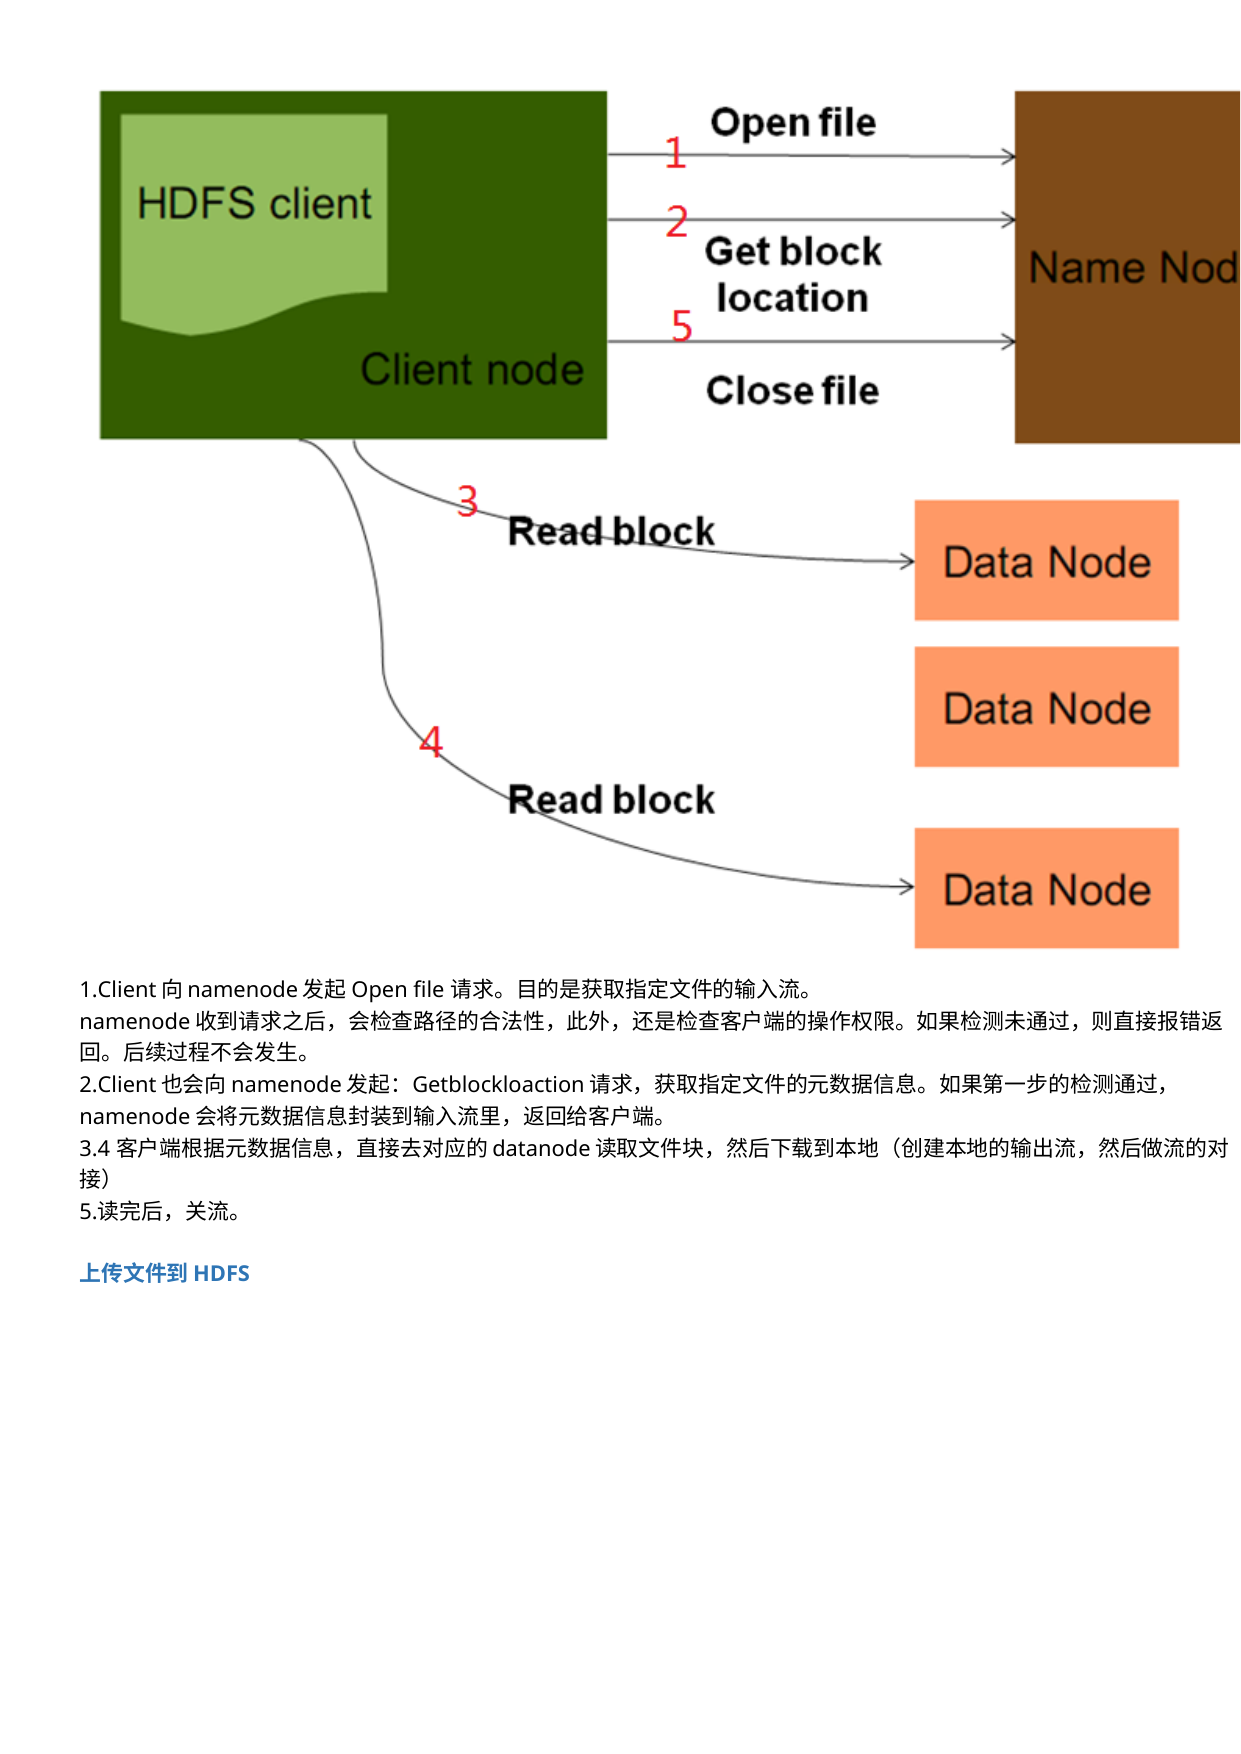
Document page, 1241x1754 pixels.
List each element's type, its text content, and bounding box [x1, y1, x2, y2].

text 2.Client也会向namenode发起：Getblockloaction请求，获取指定文件的元数据信息。如果第一步的检测通过，namenode会将元数据信息封装到输入流里，返回给客户端。 [79, 1067, 1240, 1131]
text 3.4 客户端根据元数据信息，直接去对应的datanode读取文件块，然后下载到本地（创建本地的输出流，然后做流的对接） [79, 1131, 1240, 1194]
text 5.读完后，关流。 [79, 1194, 1240, 1226]
picture [79, 68, 1241, 972]
text namenode收到请求之后，会检查路径的合法性，此外，还是检查客户端的操作权限。如果检测未通过，则直接报错返回。后续过程不会发生。 [79, 1004, 1240, 1067]
text 上传文件到HDFS [79, 1256, 1240, 1287]
text 1.Client向namenode发起 Open file 请求。目的是获取指定文件的输入流。 [79, 972, 1240, 1004]
